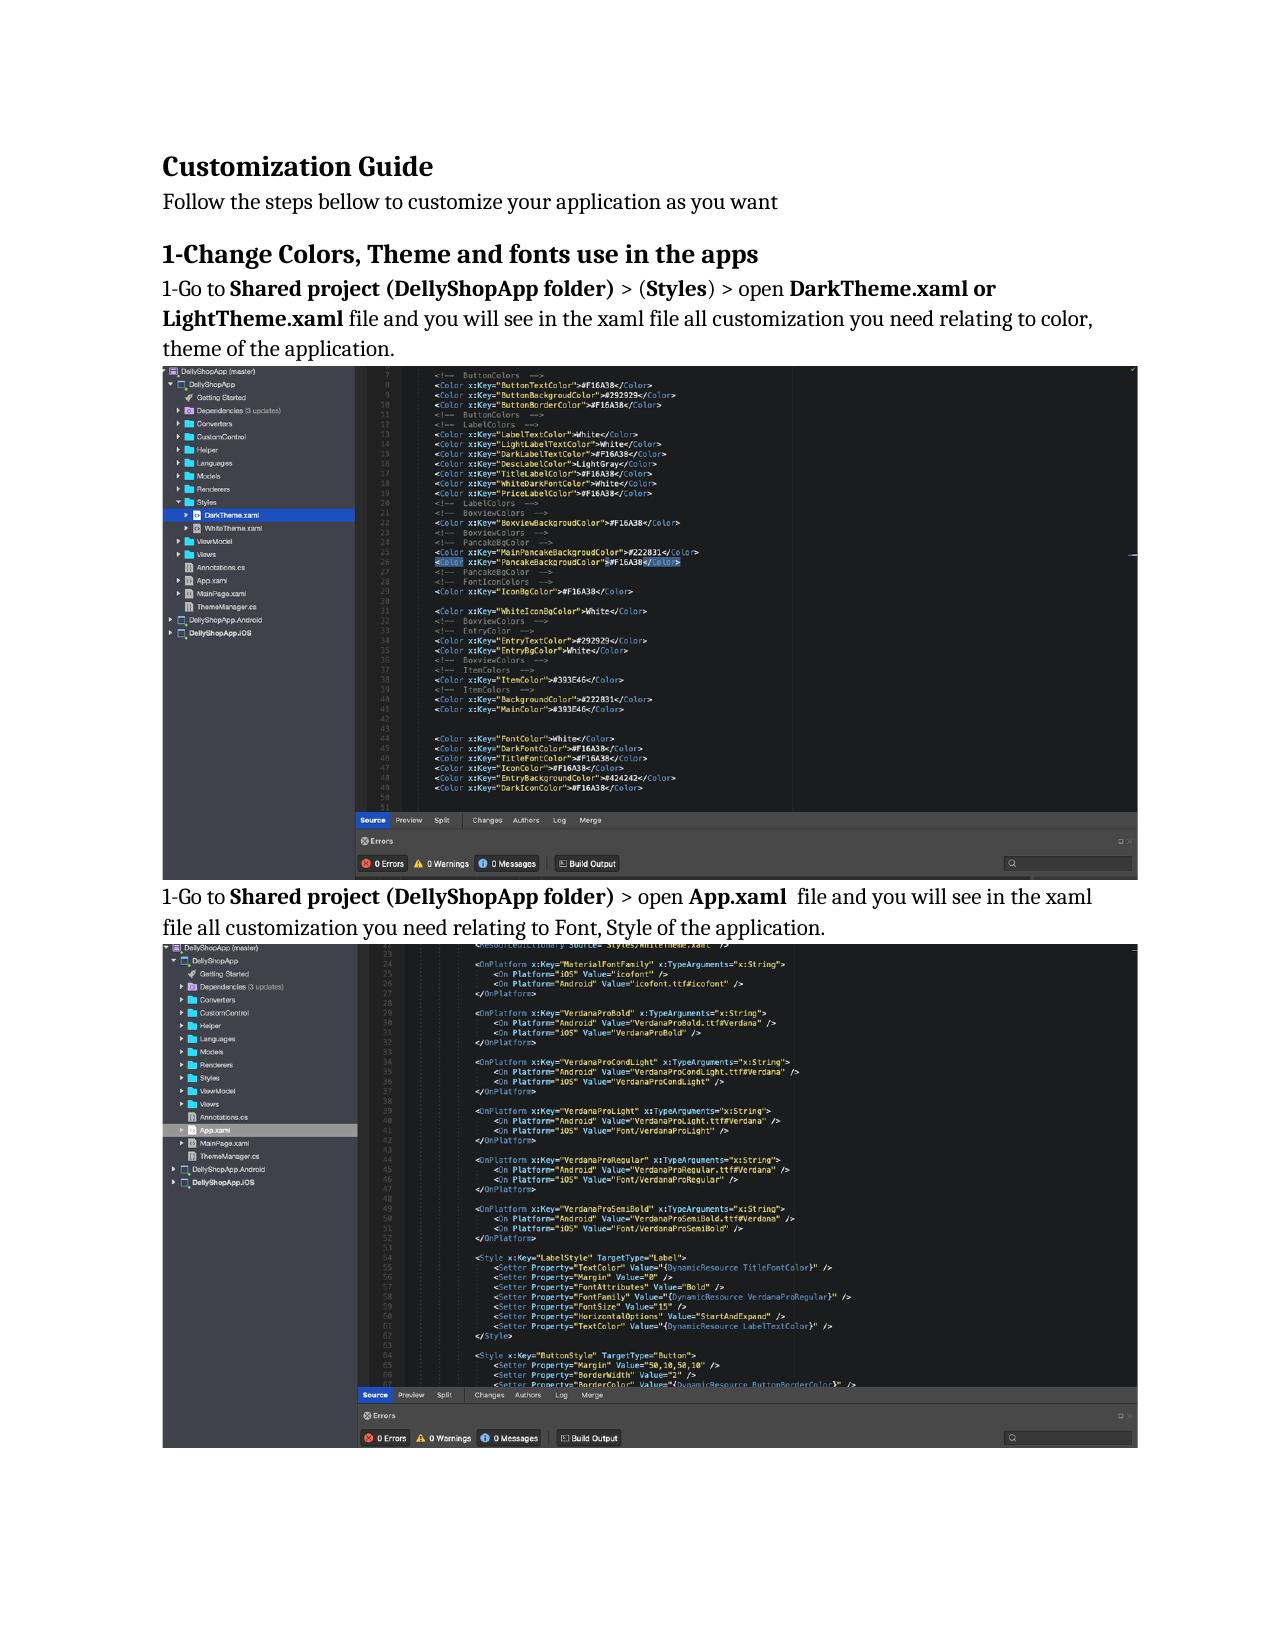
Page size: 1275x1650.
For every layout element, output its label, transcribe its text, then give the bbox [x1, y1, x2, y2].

text 1-Go to Shared project (DellyShopApp folder) > (Styles) > open DarkTheme.xaml or LightTheme.xaml file and you will see in the xaml file all customization you need relating to color, theme of the application. [162, 275, 1125, 362]
picture [162, 366, 1138, 880]
picture [162, 944, 1138, 1448]
subtitle Customization Guide [162, 150, 1125, 183]
subtitle 1-Change Colors, Theme and fonts use in the apps [162, 239, 1125, 271]
text 1-Go to Shared project (DellyShopApp folder) > open App.xaml file and you will see in the xaml file all customization you need relating to Font, Style of the application. [162, 884, 1125, 941]
text Follow the steps bellow to customize your application as you want [162, 188, 1125, 215]
